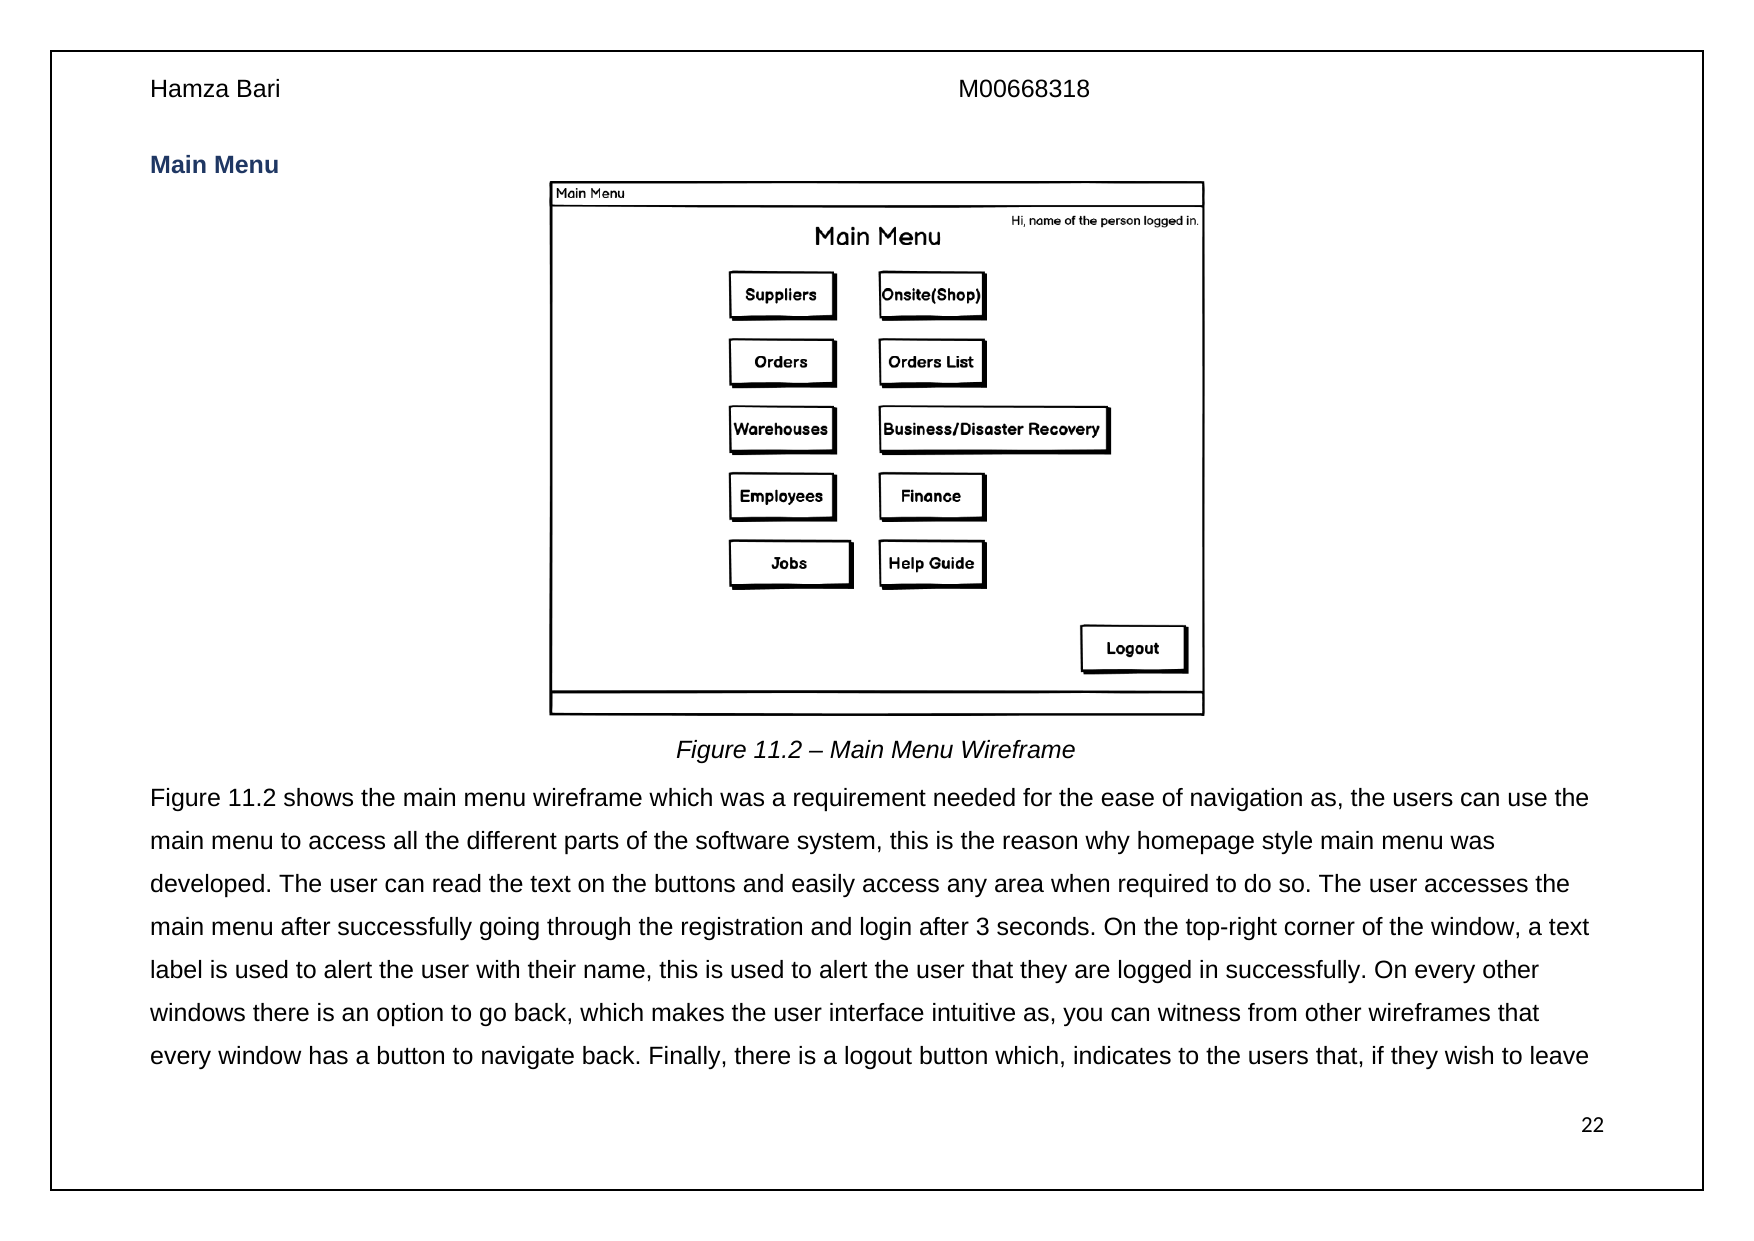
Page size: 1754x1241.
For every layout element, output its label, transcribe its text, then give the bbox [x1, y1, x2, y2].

text Figure 11.2 – Main Menu Wireframe [150, 735, 1604, 764]
subtitle Main Menu [150, 150, 1604, 179]
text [150, 783, 1604, 1070]
picture [549, 181, 1205, 716]
